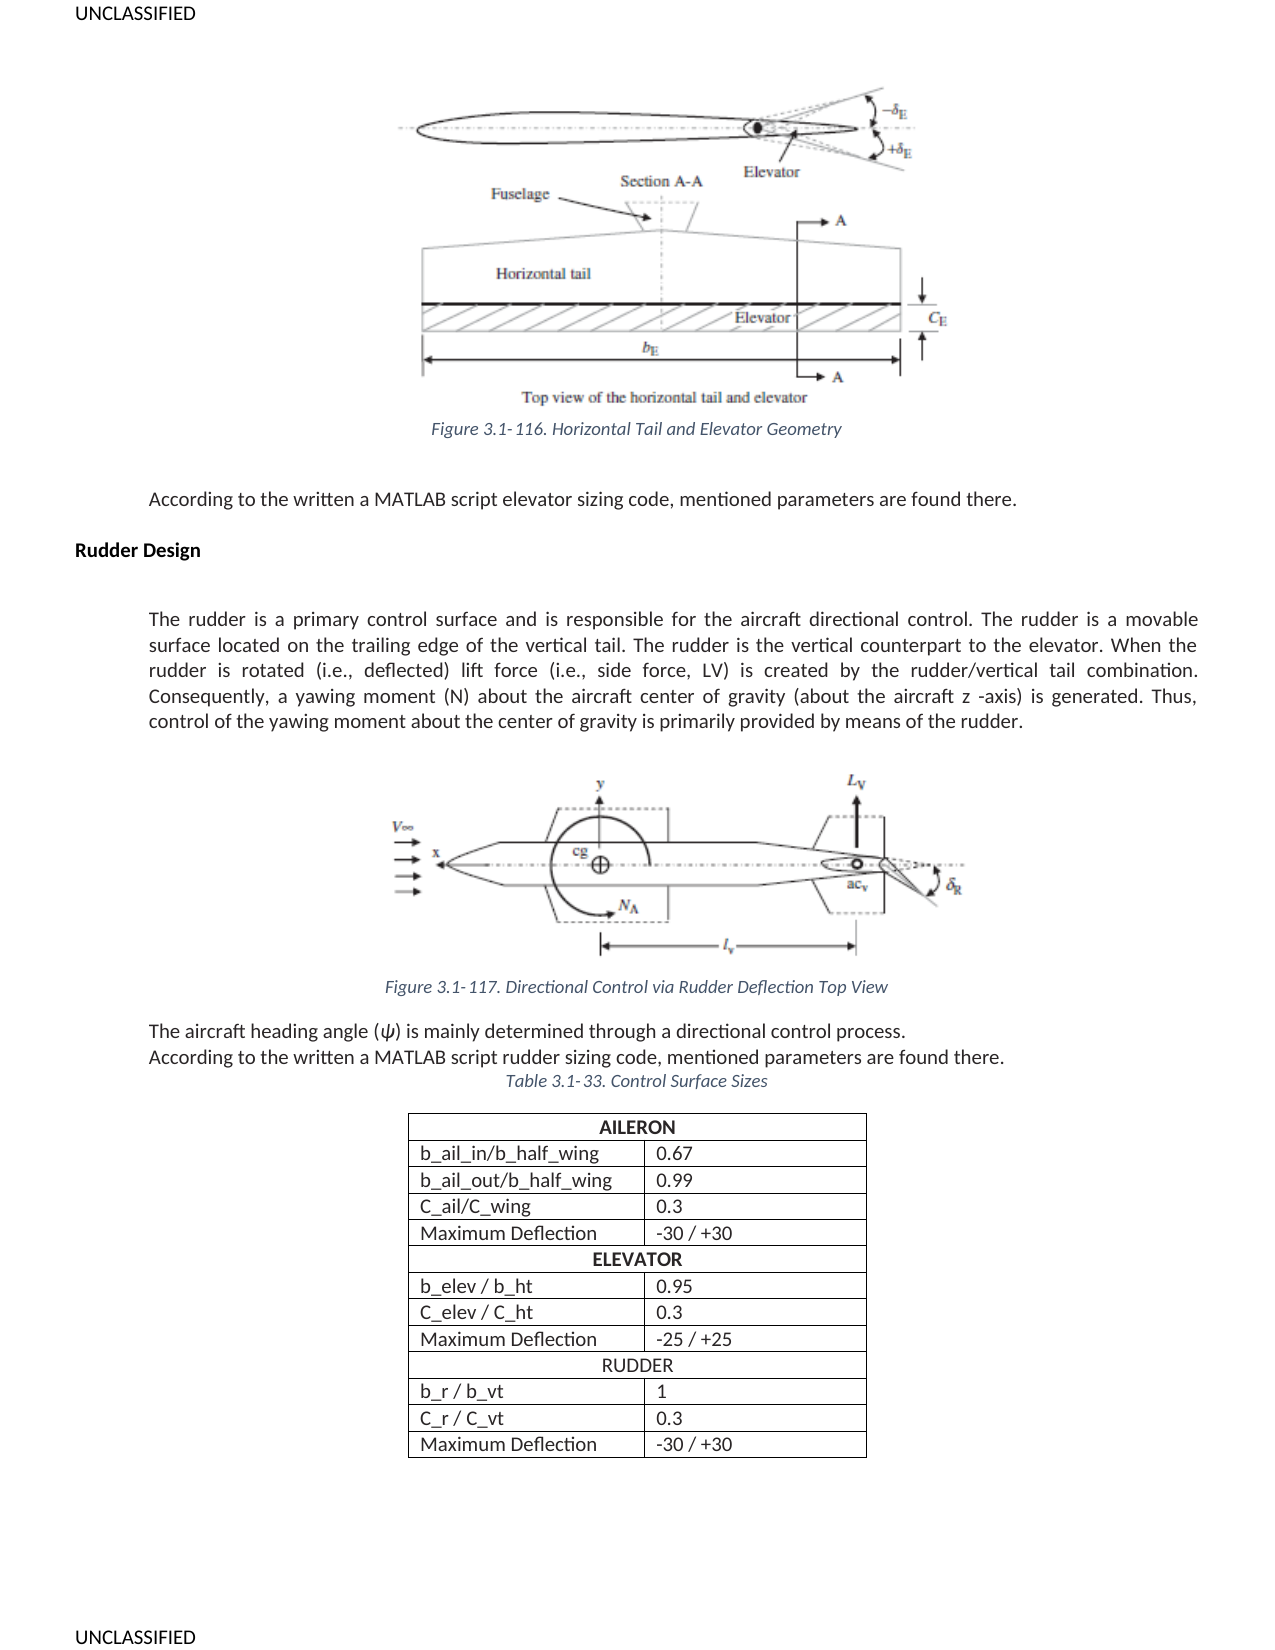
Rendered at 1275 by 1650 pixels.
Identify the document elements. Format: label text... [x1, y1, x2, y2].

text According to the written a MATLAB script rudder sizing code, mentioned parameters are found there. [149, 1044, 1200, 1069]
table_cell Maximum Deflection [409, 1432, 644, 1457]
text According to the written a MATLAB script elevator sizing code, mentioned parameters are found there. [149, 486, 1200, 512]
picture [392, 75, 956, 418]
table_cell b_elev / b_ht [409, 1273, 644, 1298]
table_cell ELEVATOR [409, 1246, 866, 1272]
table_cell C_r / C_vt [409, 1405, 644, 1431]
table_cell Maximum Deflection [409, 1220, 644, 1245]
table_cell RUDDER [409, 1352, 866, 1378]
table_cell -30 / +30 [645, 1432, 866, 1457]
table_cell 0.3 [645, 1194, 866, 1219]
table_cell Maximum Deflection [409, 1326, 644, 1351]
table_cell b_ail_out/b_half_wing [409, 1167, 644, 1192]
table_cell 1 [645, 1379, 866, 1404]
table_cell C_ail/C_wing [409, 1194, 644, 1219]
table_cell 0.95 [645, 1273, 866, 1298]
picture [368, 759, 981, 975]
table_cell b_ail_in/b_half_wing [409, 1141, 644, 1166]
text The aircraft heading angle (ψ) is mainly determined through a directional control process. [75, 1018, 1200, 1044]
table_cell C_elev / C_ht [409, 1299, 644, 1325]
table_cell 0.67 [645, 1141, 866, 1166]
table_cell -25 / +25 [645, 1326, 866, 1351]
text The rudder is a primary control surface and is responsible for the aircraft directional control. The rudder is a movable surface located on the trailing edge of the vertical tail. The rudder is the vertical counterpart to the elevator. When the rudder is rotated (i.e., deflected) lift force (i.e., side force, LV) is created by the rudder/vertical tail combination. Consequently, a yawing moment (N) about the aircraft center of gravity (about the aircraft z -axis) is generated. Thus, control of the yawing moment about the center of gravity is primarily provided by means of the rudder. [149, 607, 1200, 734]
table_cell 0.99 [645, 1167, 866, 1192]
table_cell 0.3 [645, 1299, 866, 1325]
table_header AILERON [409, 1114, 866, 1139]
text Rudder Design [75, 537, 1200, 563]
table_cell -30 / +30 [645, 1220, 866, 1245]
text Figure 3.1-116. Horizontal Tail and Elevator Geometry [75, 417, 1200, 440]
table_cell b_r / b_vt [409, 1379, 644, 1404]
text Figure 3.1-117. Directional Control via Rudder Deflection Top View [75, 975, 1200, 998]
table_cell 0.3 [645, 1405, 866, 1431]
